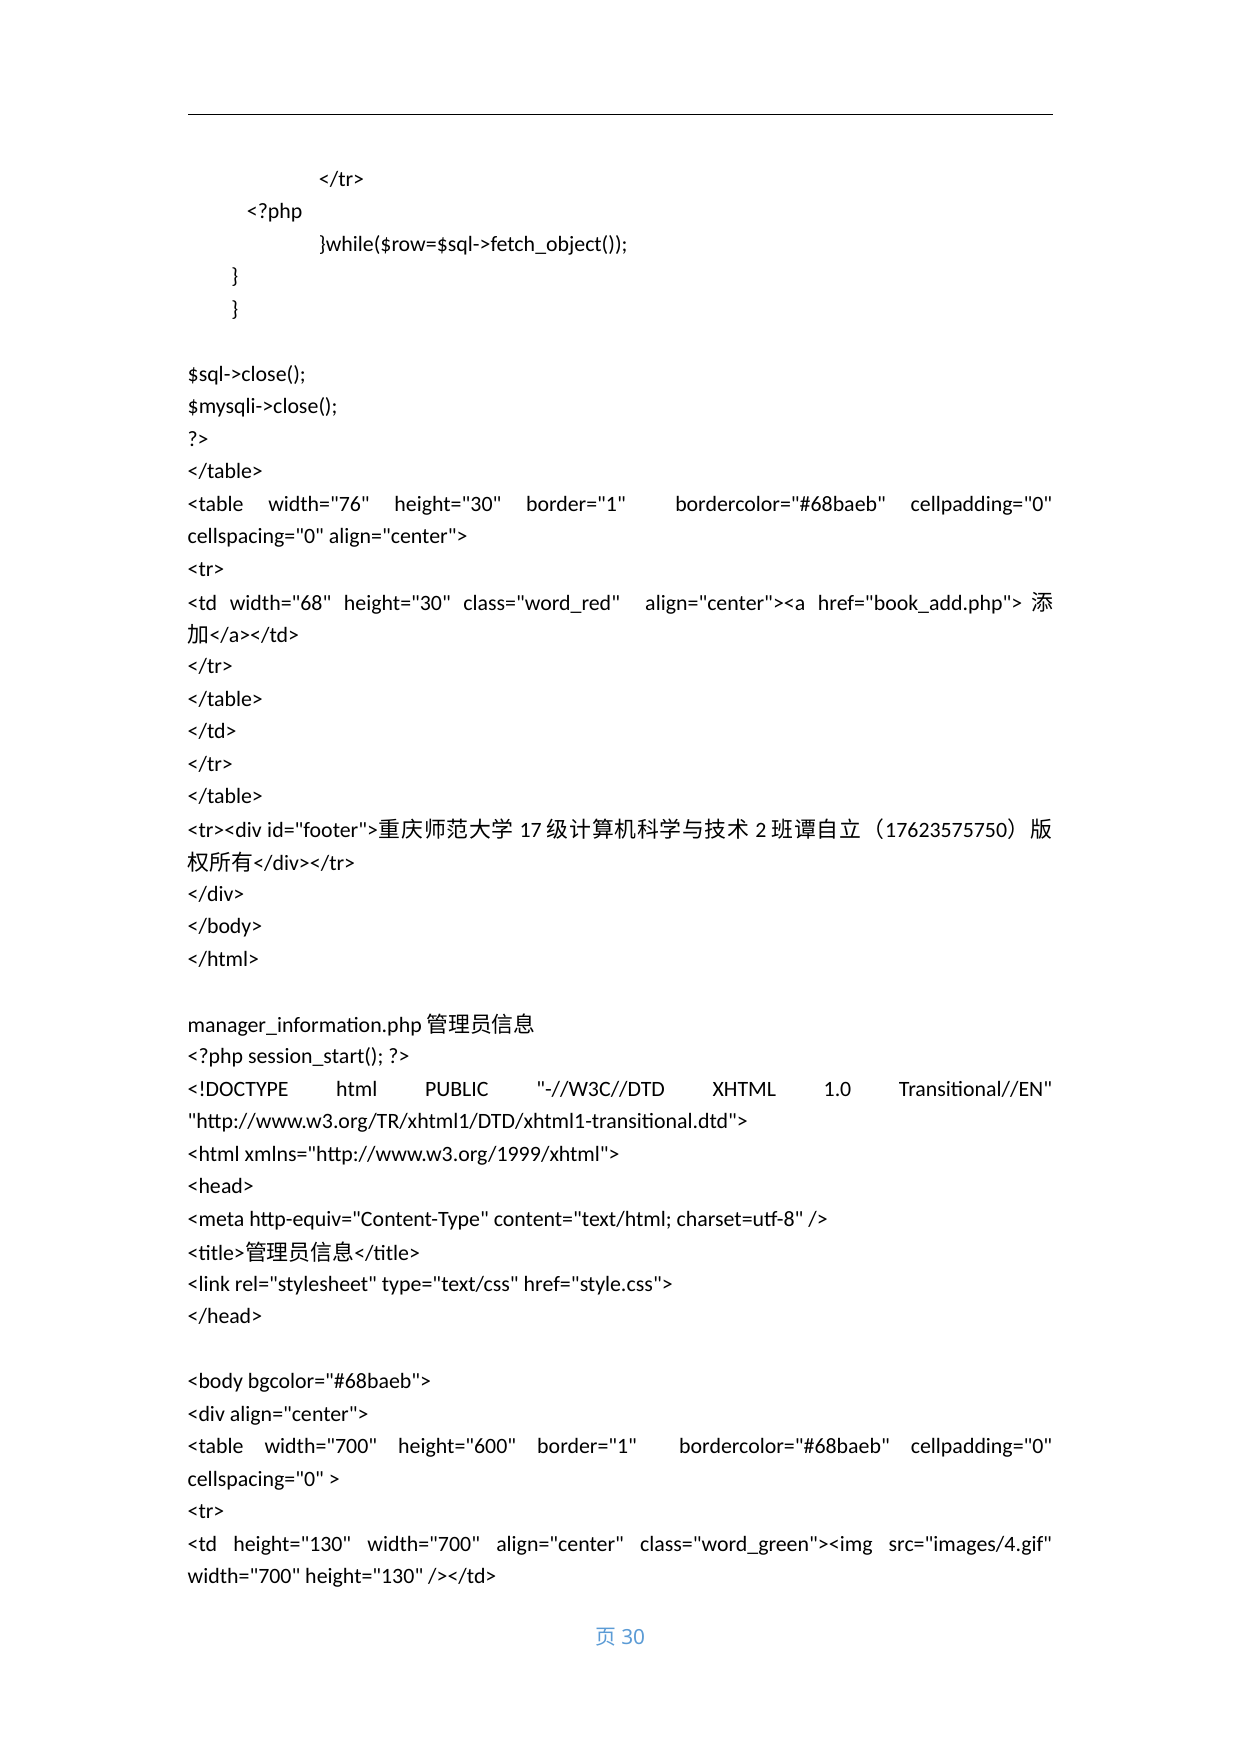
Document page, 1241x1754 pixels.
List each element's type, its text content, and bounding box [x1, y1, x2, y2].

text $mysqli->close(); [187, 389, 1053, 422]
text </table> [187, 682, 1053, 714]
text }while($row=$sql->fetch_object()); [187, 227, 1053, 259]
text </tr> [187, 747, 1053, 779]
text </head> [187, 1299, 1053, 1332]
text <table width="700" height="600" border="1" bordercolor="#68baeb" cellpadding="0" cellspacing="0" > [187, 1429, 1053, 1494]
text </tr> [187, 162, 1053, 194]
text </table> [187, 454, 1053, 487]
text <tr><div id="footer">重庆师范大学17级计算机科学与技术2班谭自立（17623575750）版权所有</div></tr> [187, 812, 1053, 877]
text </td> [187, 714, 1053, 747]
text </div> [187, 877, 1053, 909]
text <head> [187, 1169, 1053, 1202]
text <table width="76" height="30" border="1" bordercolor="#68baeb" cellpadding="0" cellspacing="0" align="center"> [187, 487, 1053, 552]
text </tr> [187, 649, 1053, 682]
text <body bgcolor="#68baeb"> [187, 1364, 1053, 1397]
text <td height="130" width="700" align="center" class="word_green"><img src="images/4.gif" width="700" height="130" /></td> [187, 1527, 1053, 1592]
text </html> [187, 942, 1053, 974]
text <tr> [187, 552, 1053, 584]
text </table> [187, 779, 1053, 812]
text <title>管理员信息</title> [187, 1234, 1053, 1267]
text <tr> [187, 1494, 1053, 1527]
text <!DOCTYPE html PUBLIC "-//W3C//DTD XHTML 1.0 Transitional//EN" "http://www.w3.org/TR/xhtml1/DTD/xhtml1-transitional.dtd"> [187, 1072, 1053, 1137]
text <?php session_start(); ?> [187, 1039, 1053, 1072]
text <?php [187, 194, 1053, 227]
text } [187, 259, 1053, 292]
text $sql->close(); [187, 357, 1053, 389]
text manager_information.php管理员信息 [187, 1007, 1053, 1039]
text <div align="center"> [187, 1397, 1053, 1429]
text <td width="68" height="30" class="word_red" align="center"><a href="book_add.php">添加</a></td> [187, 584, 1053, 649]
text <meta http-equiv="Content-Type" content="text/html; charset=utf-8" /> [187, 1202, 1053, 1234]
text <link rel="stylesheet" type="text/css" href="style.css"> [187, 1267, 1053, 1299]
text ?> [187, 422, 1053, 454]
text </body> [187, 909, 1053, 942]
text } [187, 292, 1053, 324]
text <html xmlns="http://www.w3.org/1999/xhtml"> [187, 1137, 1053, 1169]
